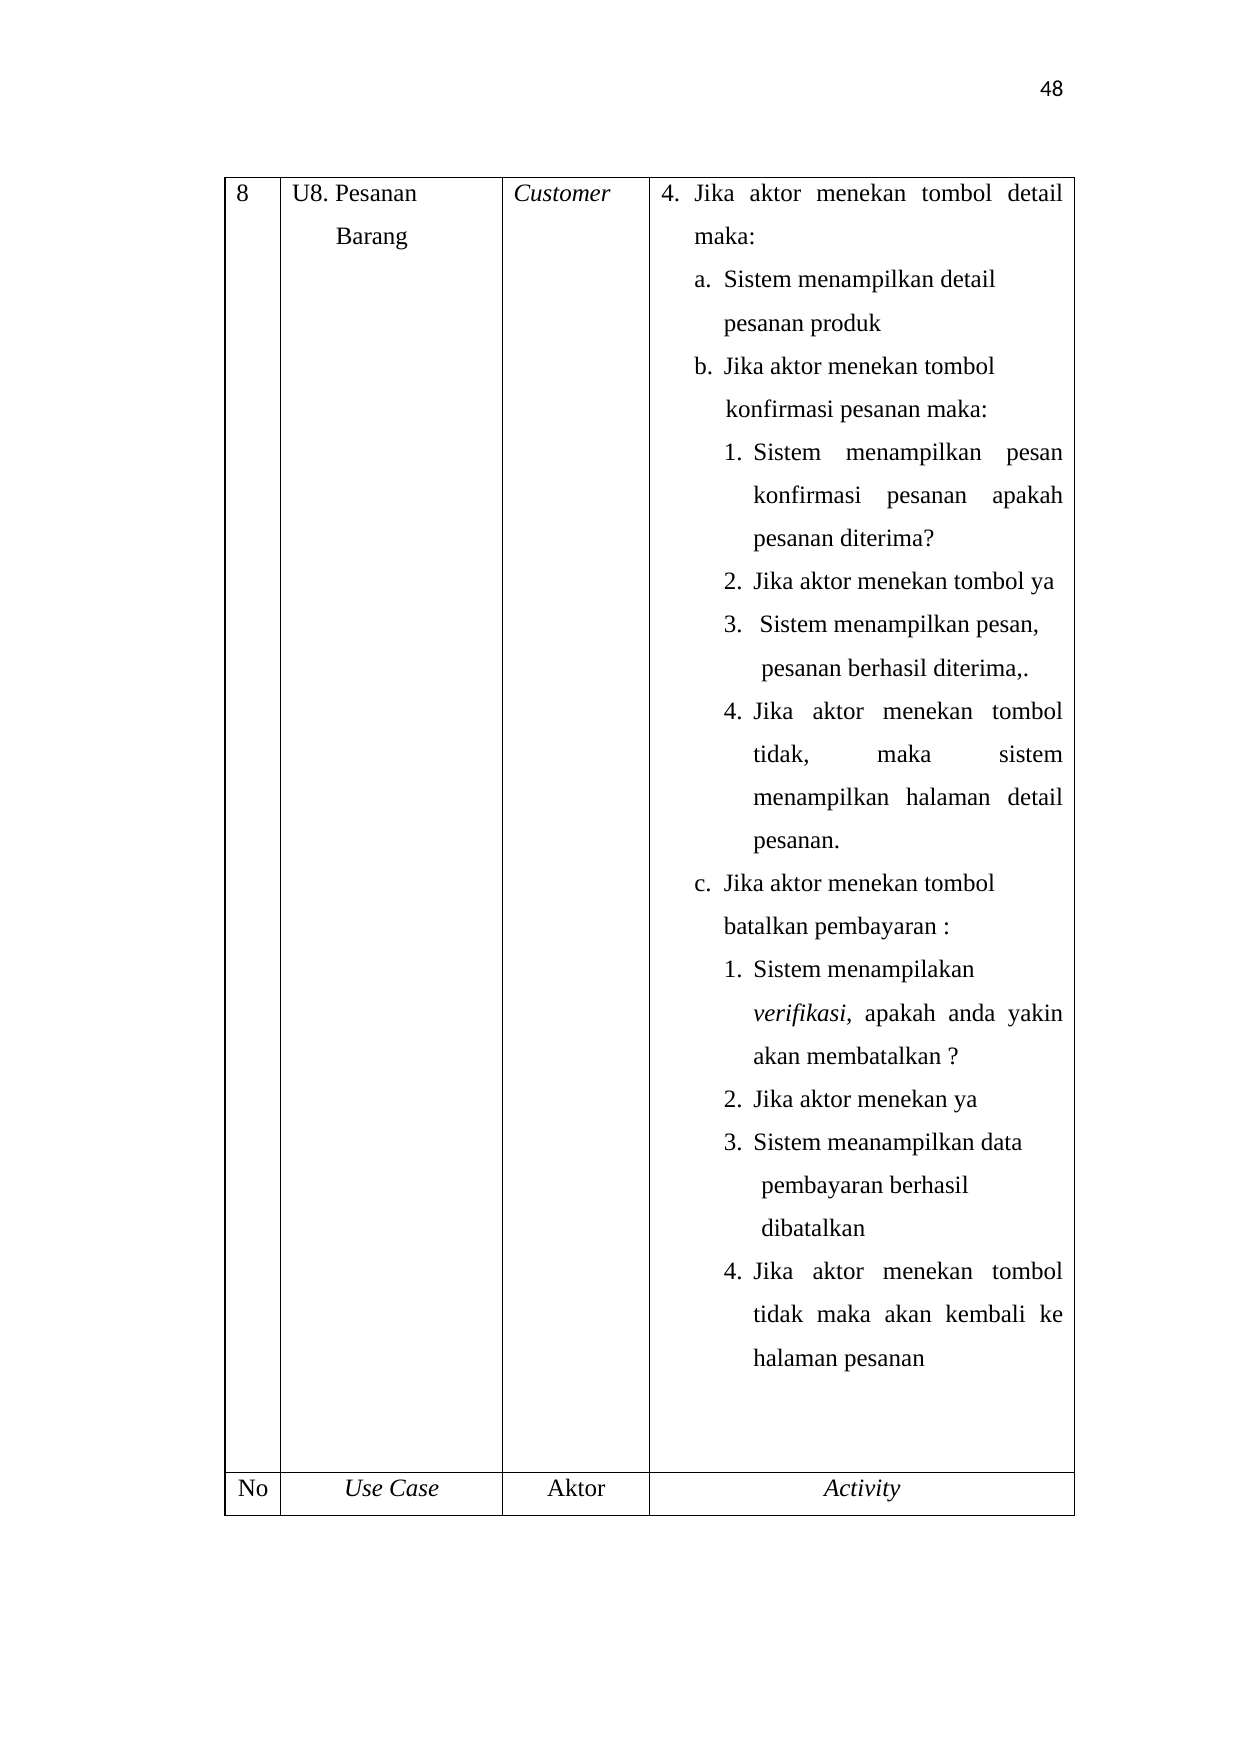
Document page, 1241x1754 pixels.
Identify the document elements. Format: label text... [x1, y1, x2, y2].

table_cell Jika aktor menekan tombol detail maka: Sistem menampilkan detail pesanan produk Jika aktor menekan tombol konfirmasi pesanan maka: Sistem menampilkan pesan konfirmasi pesanan apakah pesanan diterima? Jika aktor menekan tombol ya Sistem menampilkan pesan, pesanan berhasil diterima,. Jika aktor menekan tombol tidak, maka sistem menampilkan halaman detail pesanan. Jika aktor menekan tombol batalkan pembayaran : Sistem menampilakan verifikasi, apakah anda yakin akan membatalkan ? Jika aktor menekan ya Sistem meanampilkan data pembayaran berhasil dibatalkan Jika aktor menekan tombol tidak maka akan kembali ke halaman pesanan [650, 178, 1074, 1472]
table_cell 8 [226, 178, 280, 1472]
table_cell Aktor [503, 1473, 649, 1515]
table_cell Activity [650, 1473, 1074, 1515]
table_cell Use Case [281, 1473, 502, 1515]
table_cell No [226, 1473, 280, 1515]
table_cell Customer [503, 178, 649, 1472]
table_cell U8. Pesanan Barang [281, 178, 502, 1472]
